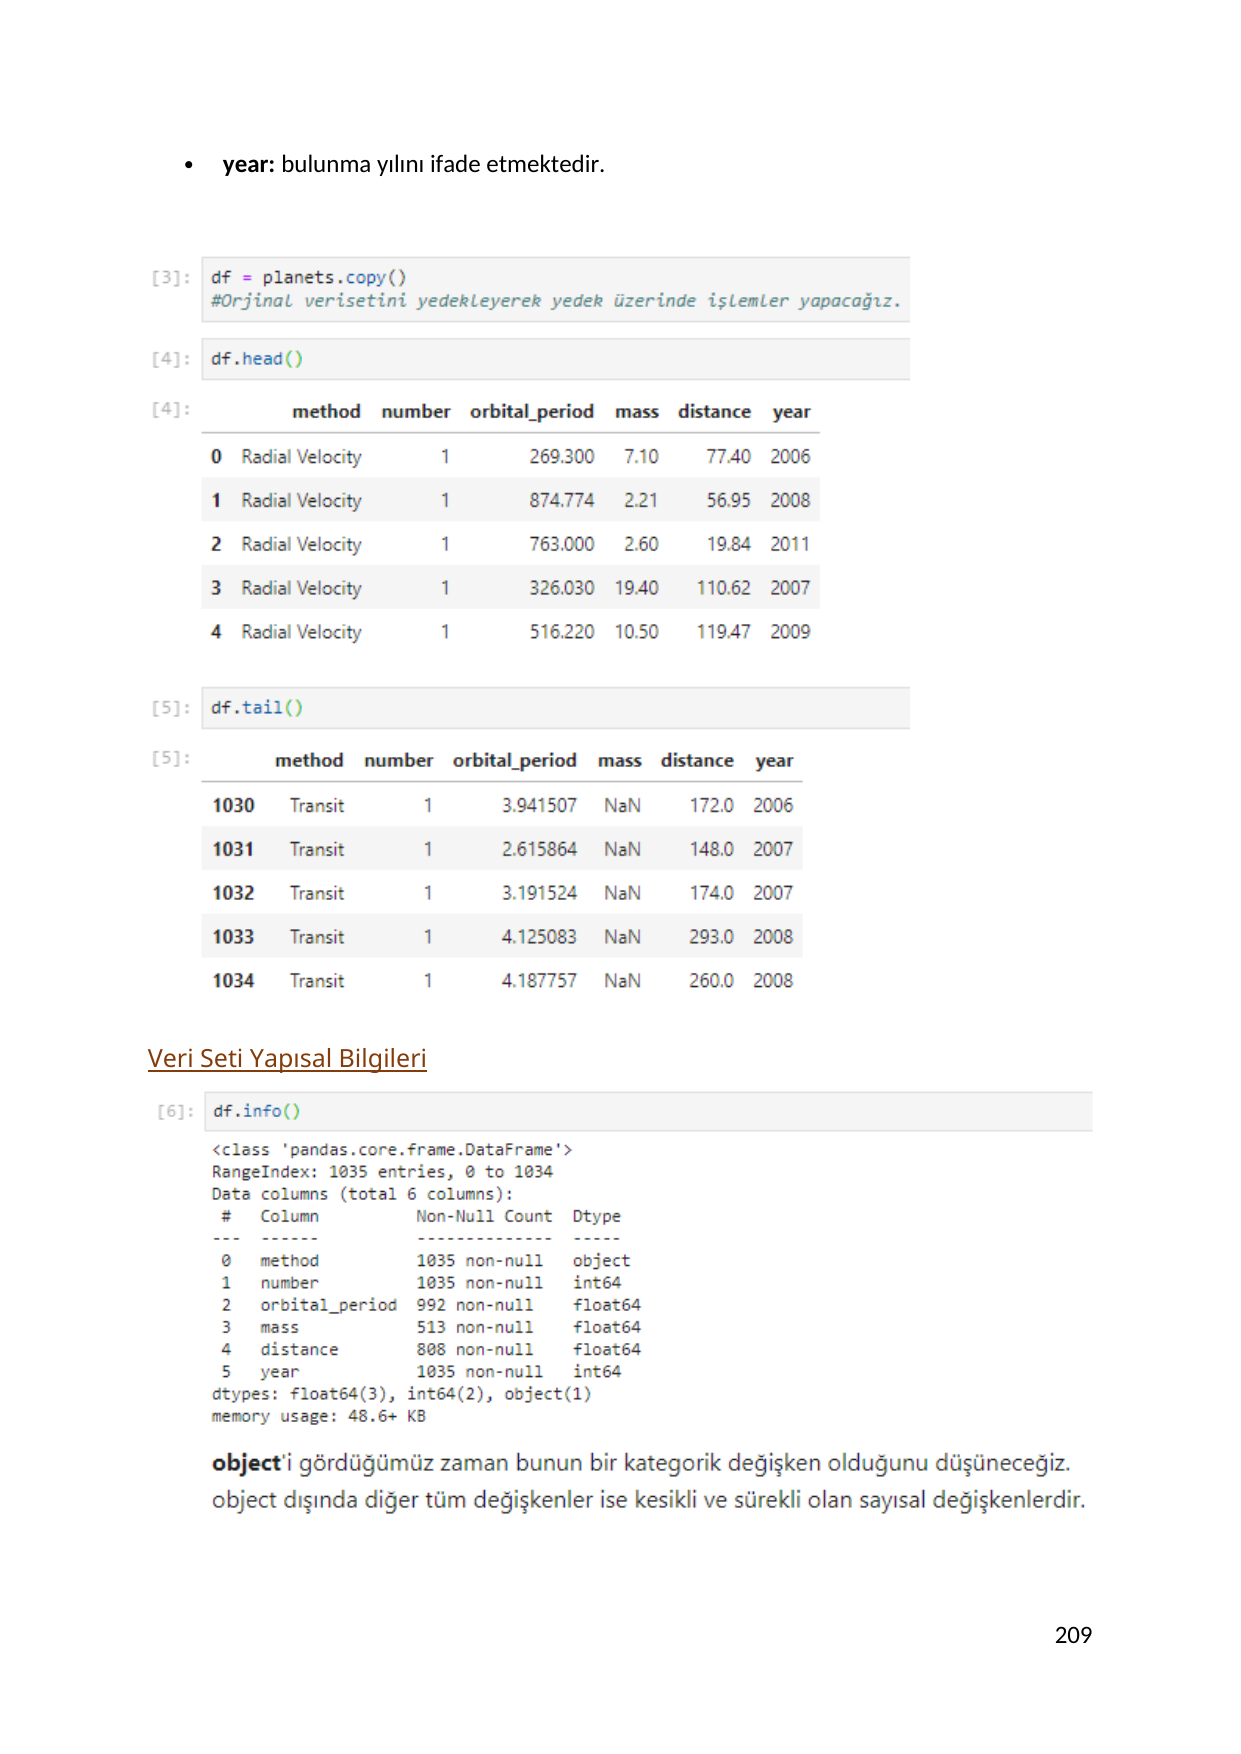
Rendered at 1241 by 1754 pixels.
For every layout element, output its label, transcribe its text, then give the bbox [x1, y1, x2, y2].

list year: bulunma yılını ifade etmektedir. [185, 148, 1092, 178]
subtitle Veri Seti Yapısal Bilgileri [148, 1041, 1092, 1075]
picture [147, 246, 911, 1022]
picture [147, 1077, 1093, 1533]
